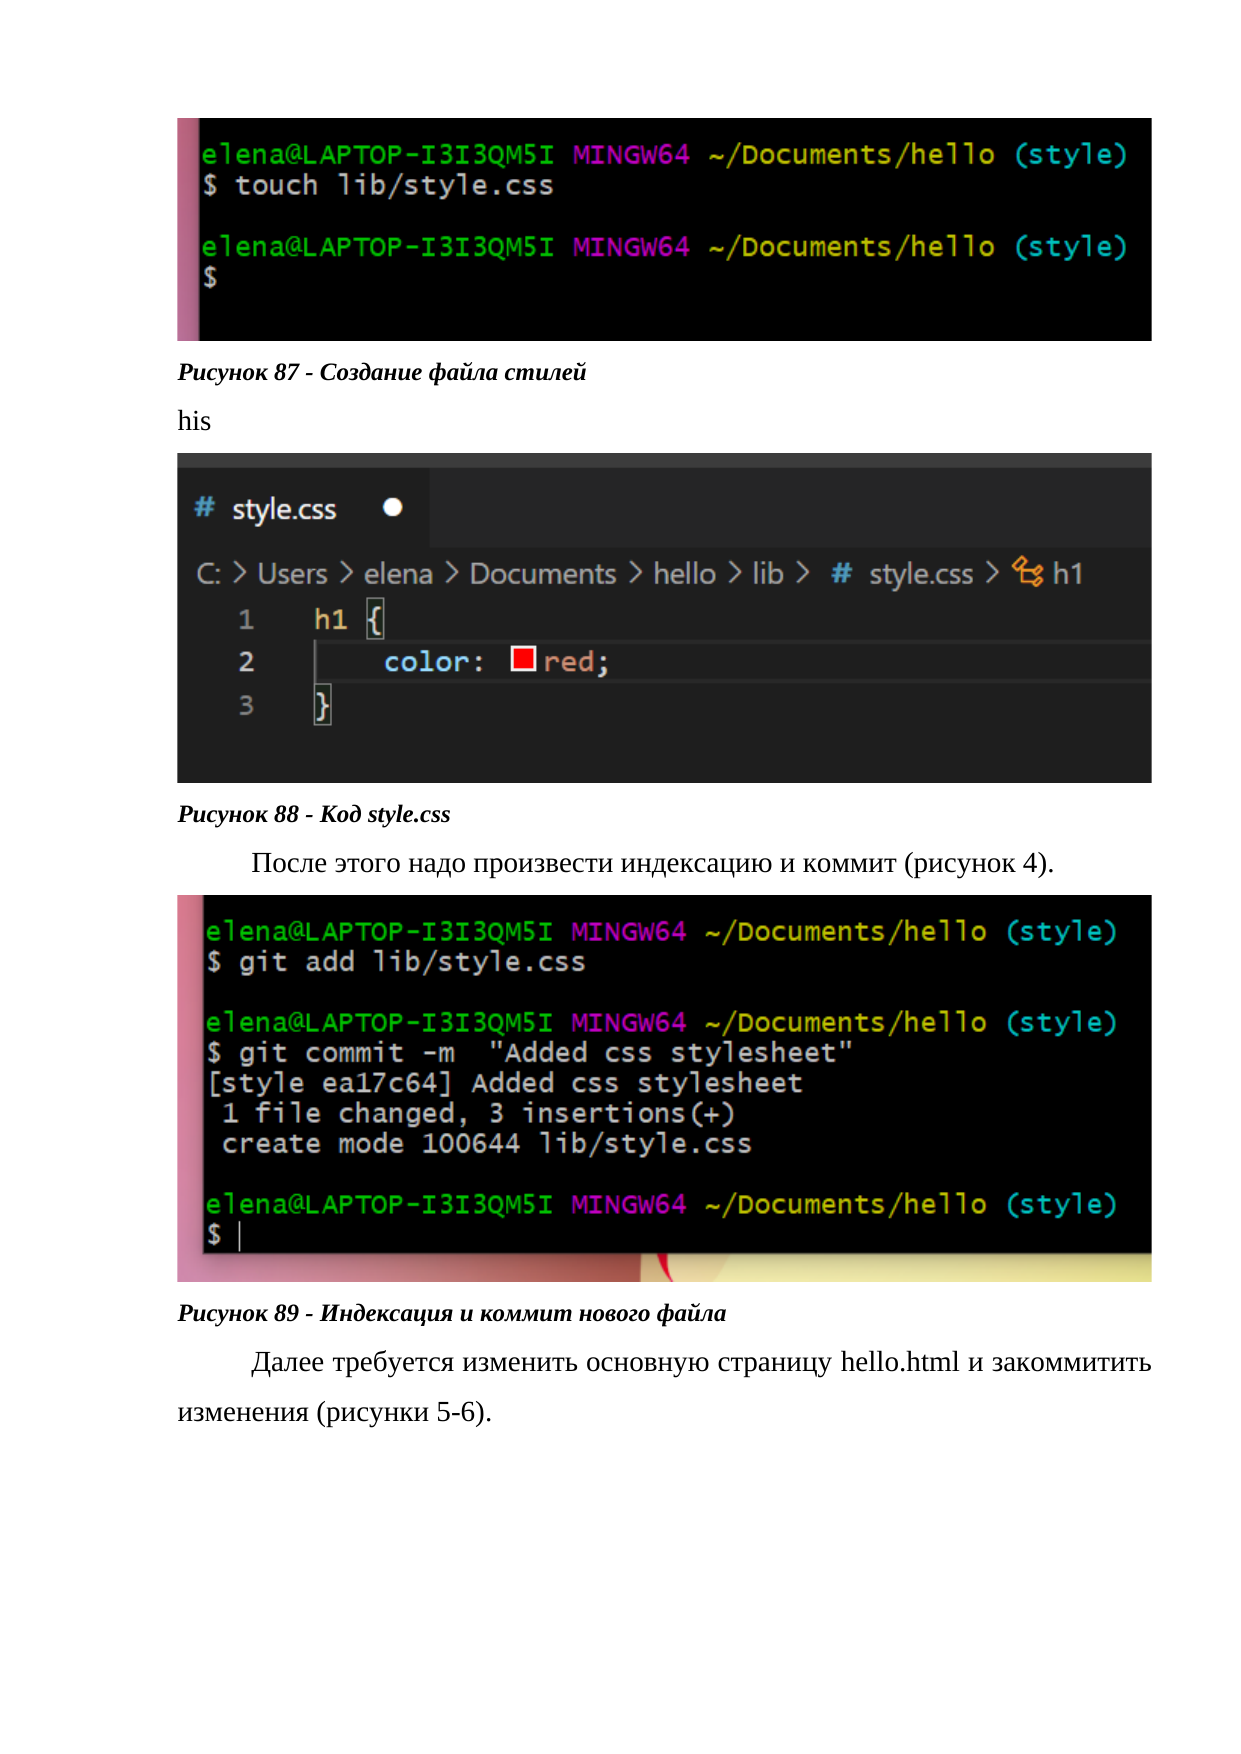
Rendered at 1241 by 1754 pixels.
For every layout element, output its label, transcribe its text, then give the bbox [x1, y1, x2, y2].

text После этого надо произвести индексацию и коммит (рисунок 4). [177, 845, 1152, 878]
text his [177, 403, 1152, 453]
text Рисунок 89 - Индексация и коммит нового файла [177, 1298, 1152, 1327]
text Далее требуется изменить основную страницу hello.html и закоммитить изменения (рисунки 5-6). [177, 1344, 1152, 1428]
text Рисунок 88 - Код style.css [177, 799, 1152, 828]
picture [177, 895, 1152, 1282]
text Рисунок 87 - Создание файла стилей [177, 357, 1152, 386]
picture [177, 453, 1152, 783]
picture [177, 118, 1152, 341]
